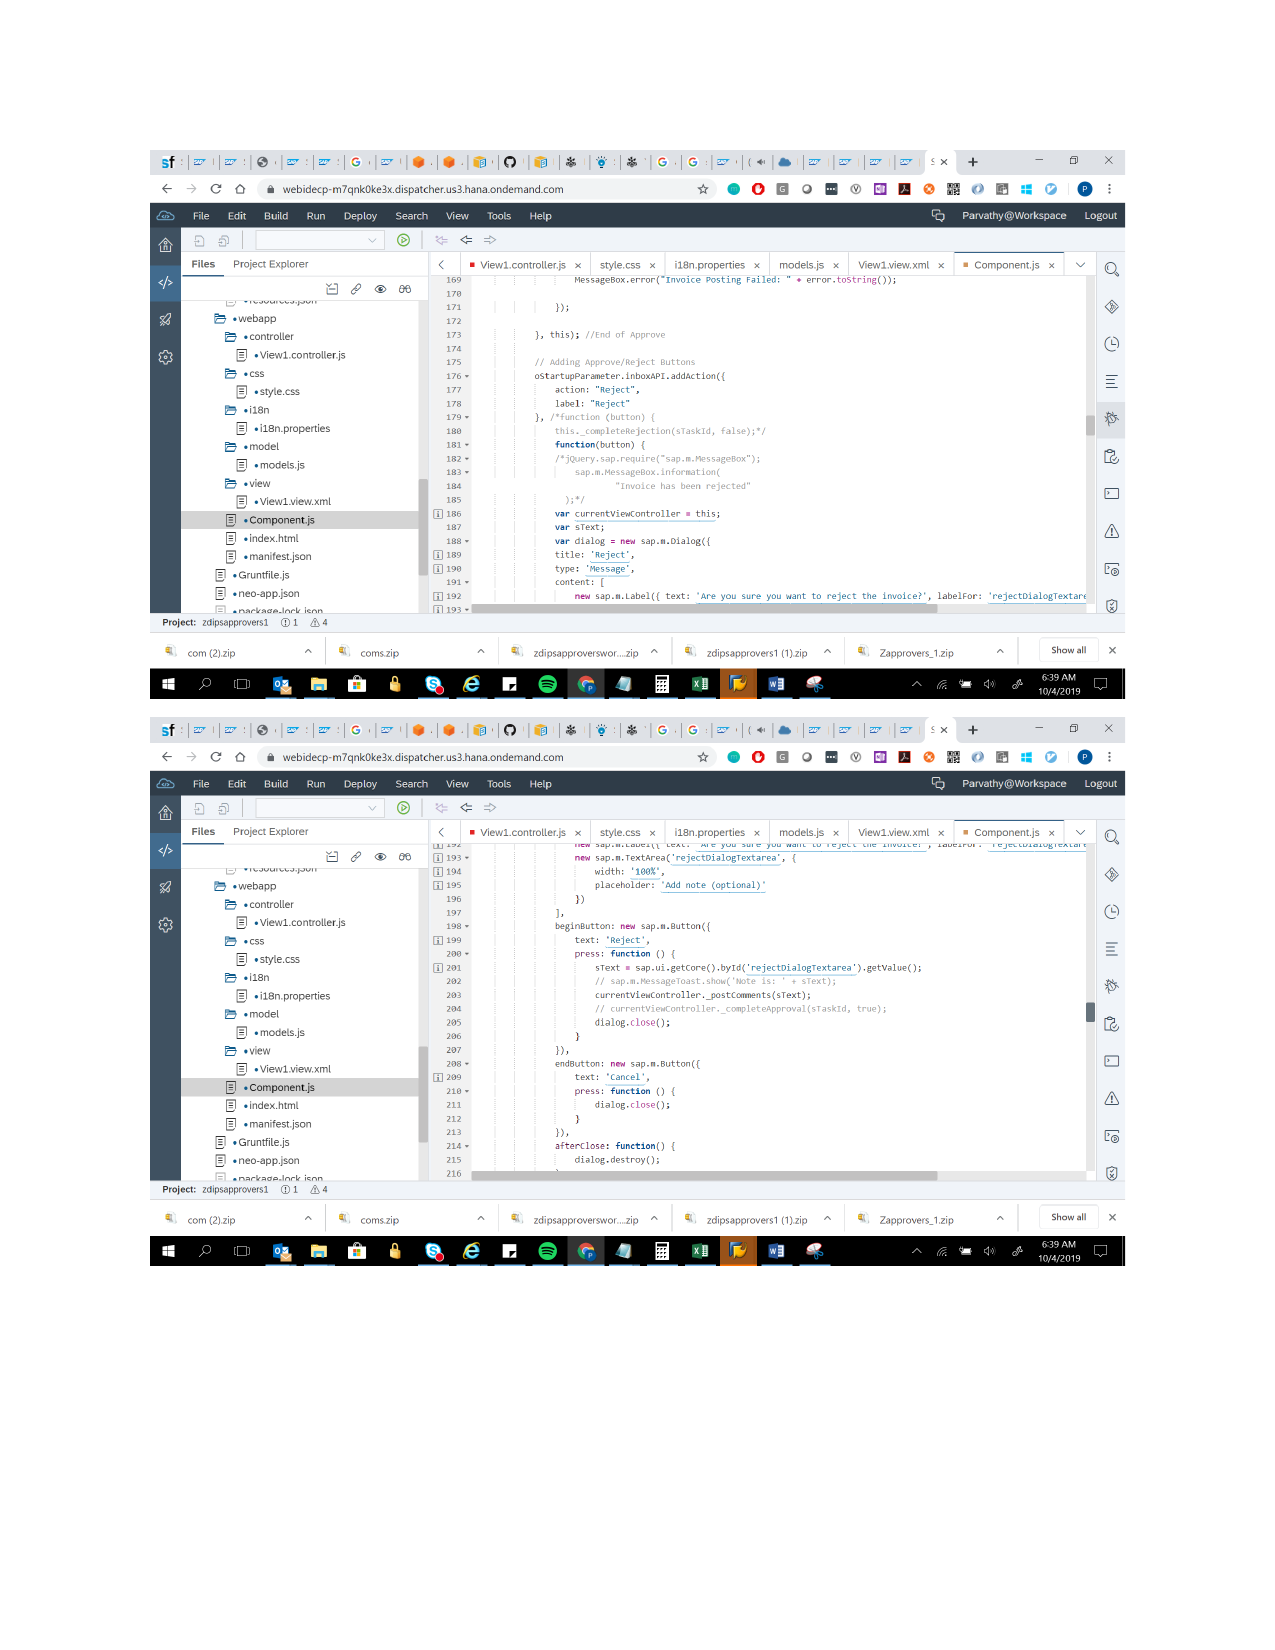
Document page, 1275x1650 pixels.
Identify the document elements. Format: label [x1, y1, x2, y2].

picture [150, 717, 1125, 1266]
picture [150, 150, 1125, 699]
